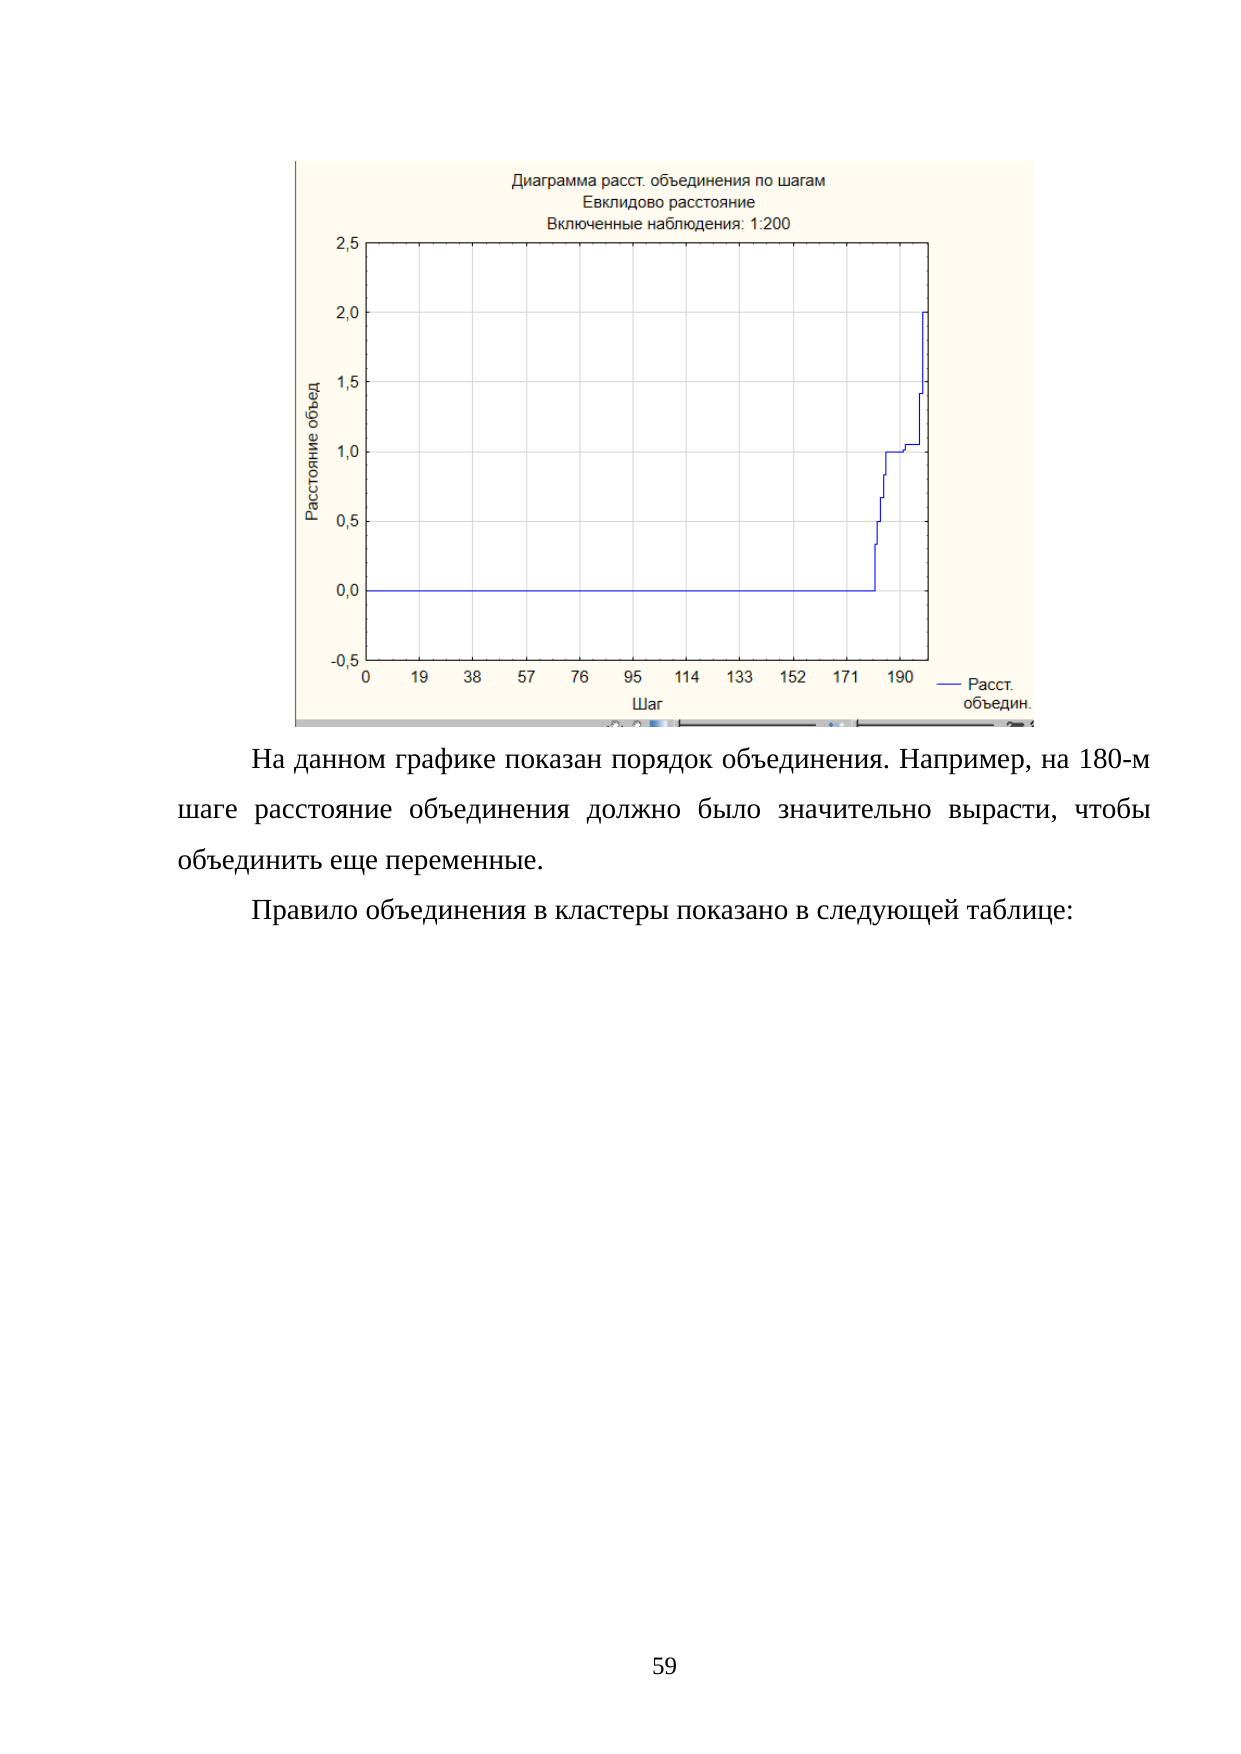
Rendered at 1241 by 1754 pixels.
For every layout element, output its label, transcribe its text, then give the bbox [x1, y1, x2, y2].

picture [294, 161, 1034, 727]
text Правило объединения в кластеры показано в следующей таблице: [177, 892, 1152, 926]
text На данном графике показан порядок объединения. Например, на 180-м шаге расстояние объединения должно было значительно вырасти, чтобы объединить еще переменные. [177, 741, 1152, 875]
